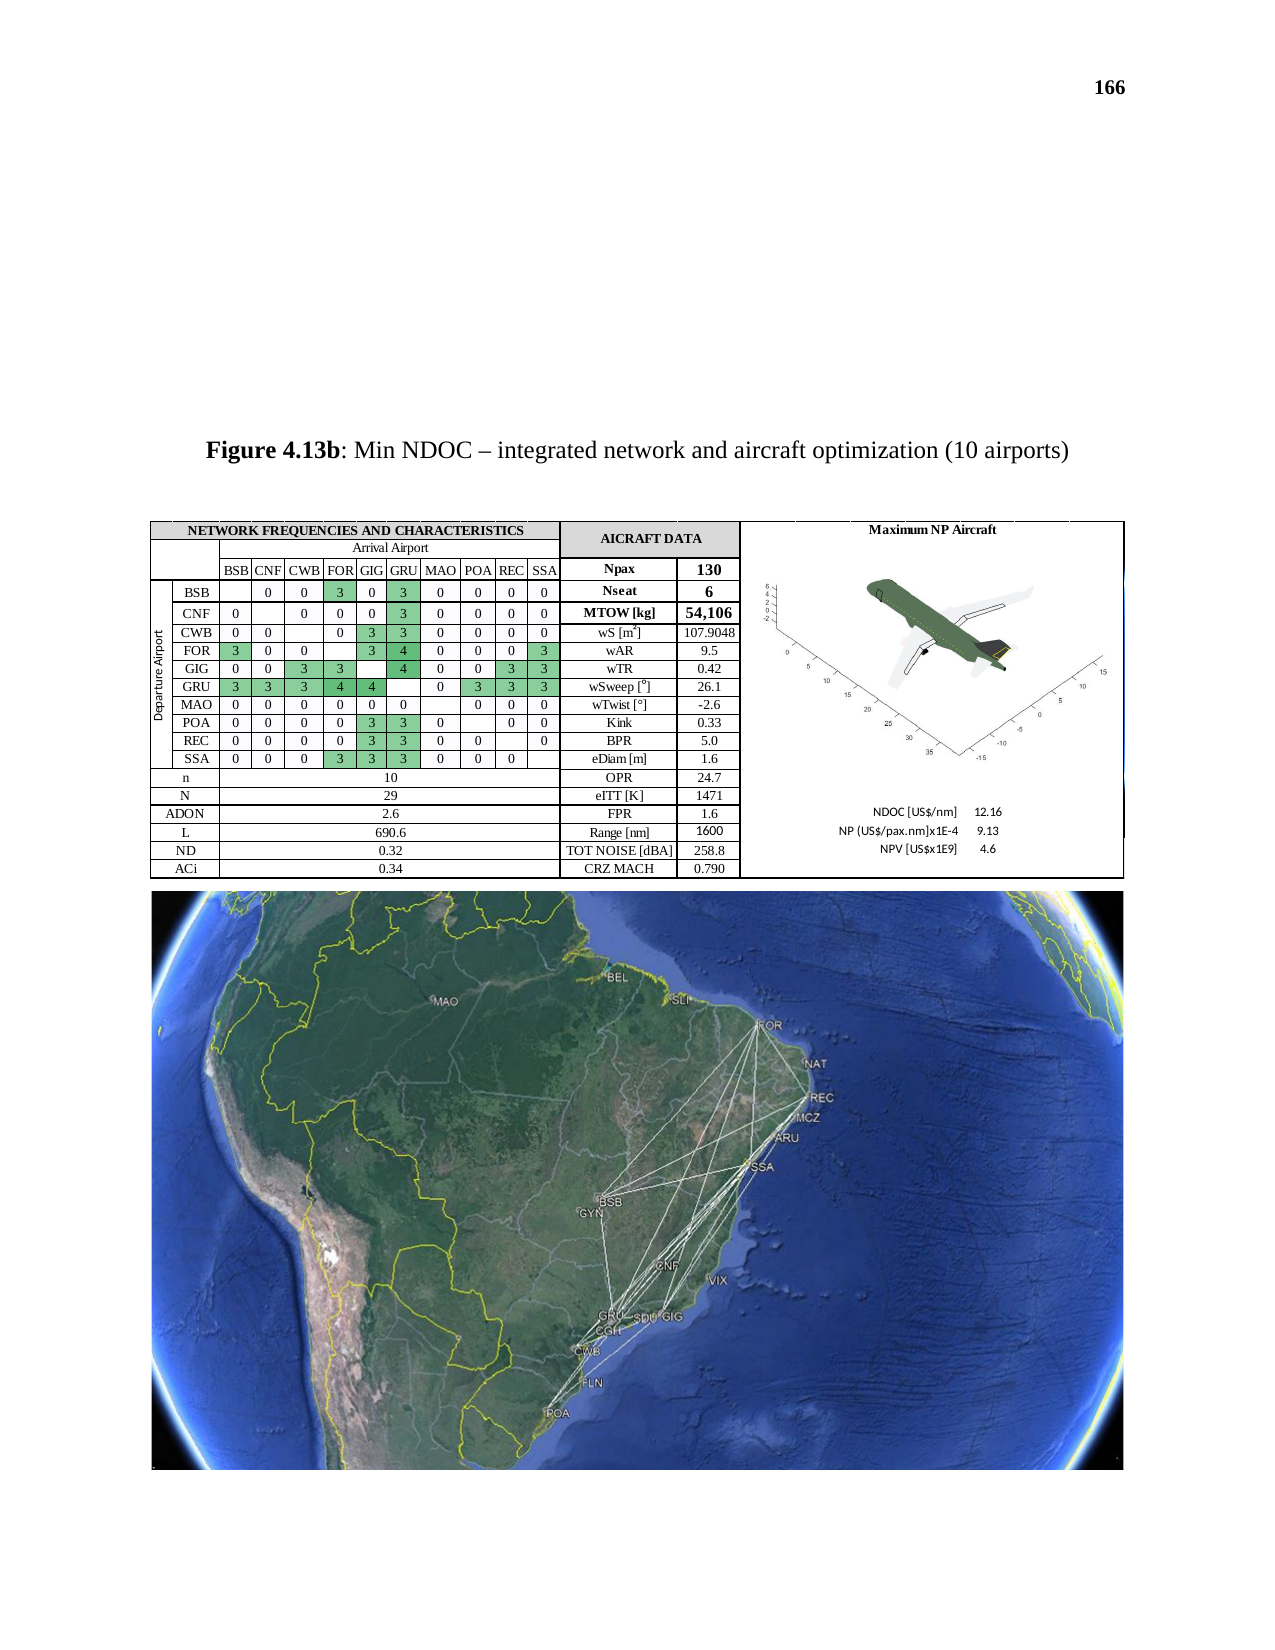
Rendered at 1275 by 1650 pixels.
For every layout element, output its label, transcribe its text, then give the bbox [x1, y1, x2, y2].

picture [151, 891, 1124, 1470]
text Figure 4.13b: Min NDOC – integrated network and aircraft optimization (10 airports) [150, 435, 1125, 463]
